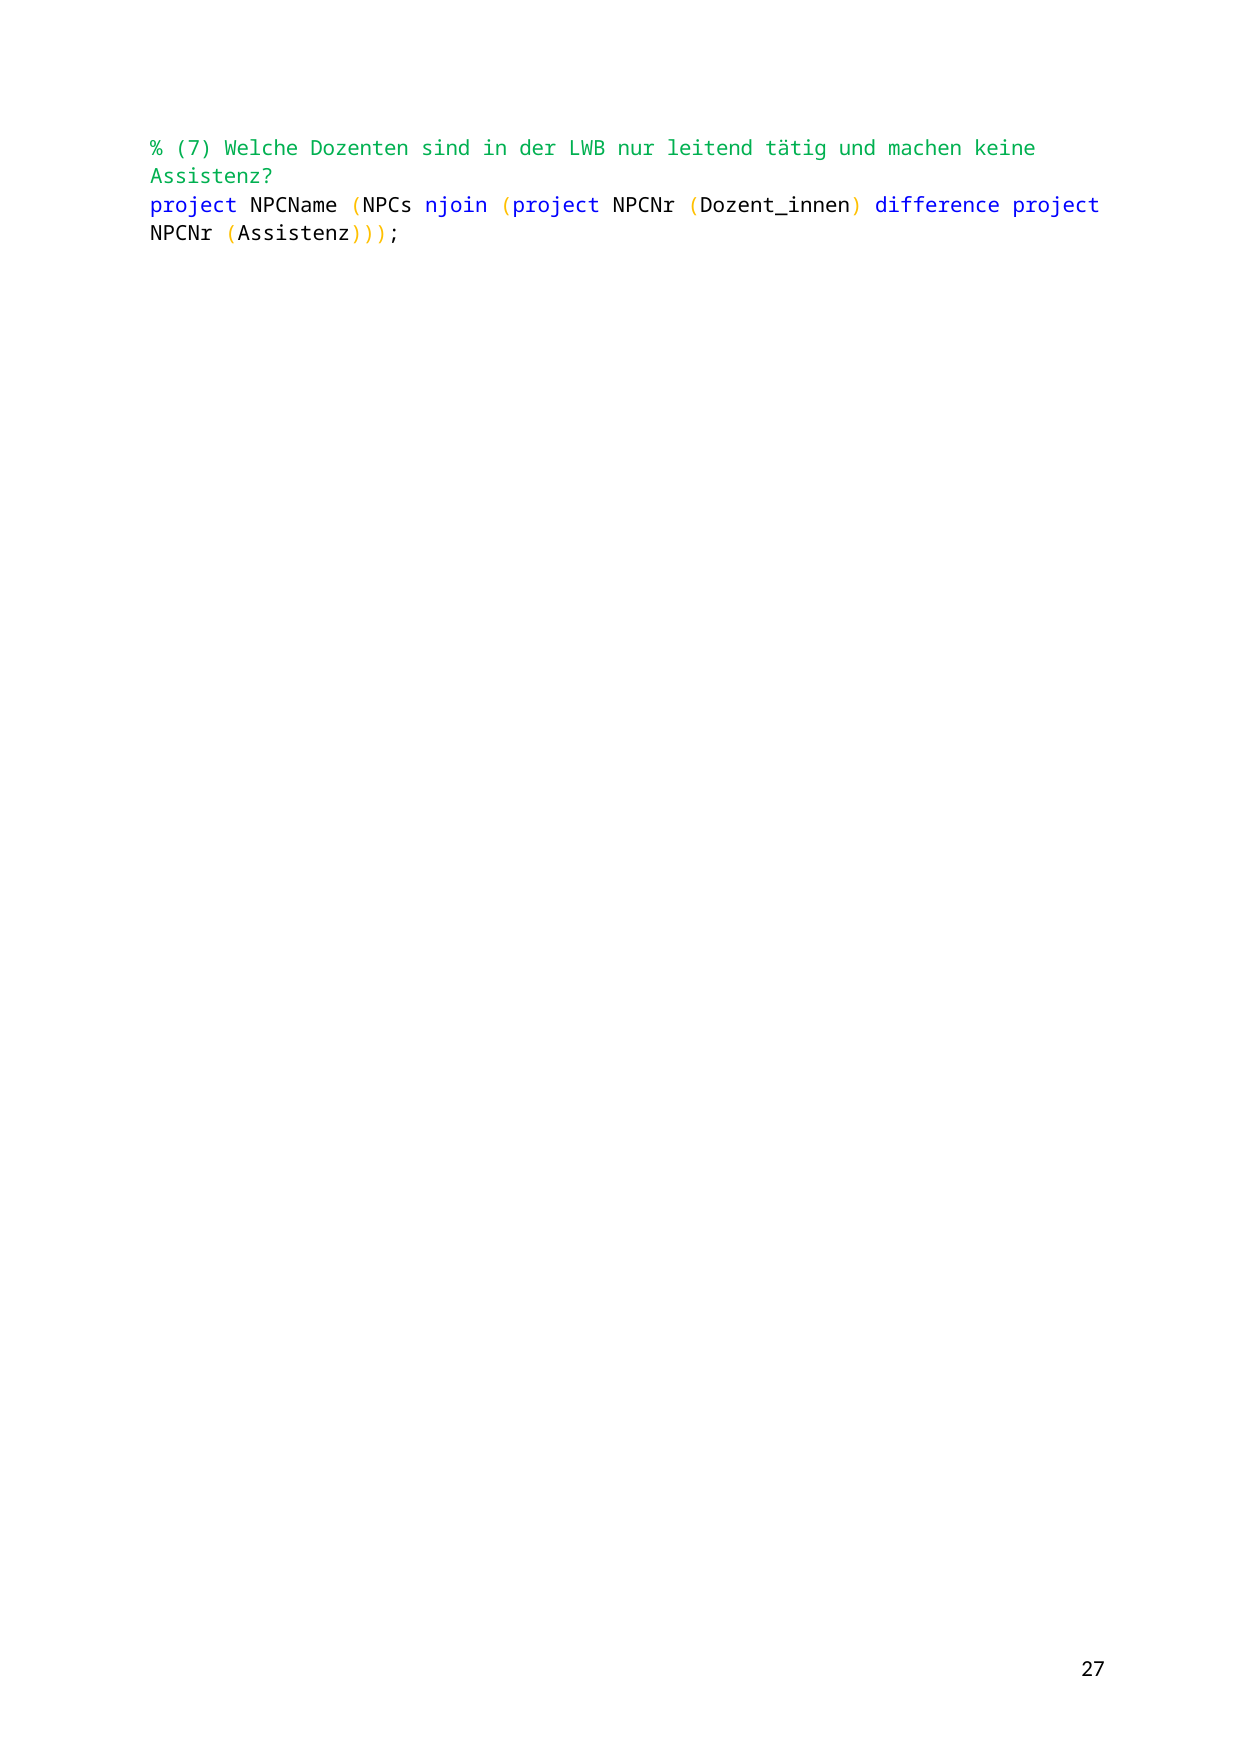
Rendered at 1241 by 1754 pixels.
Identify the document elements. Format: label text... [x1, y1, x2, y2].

text project NPCName (NPCs njoin (project NPCNr (Dozent_innen) difference project NPCNr (Assistenz))); [150, 190, 1104, 247]
text % (7) Welche Dozenten sind in der LWB nur leitend tätig und machen keine Assistenz? [150, 133, 1104, 190]
